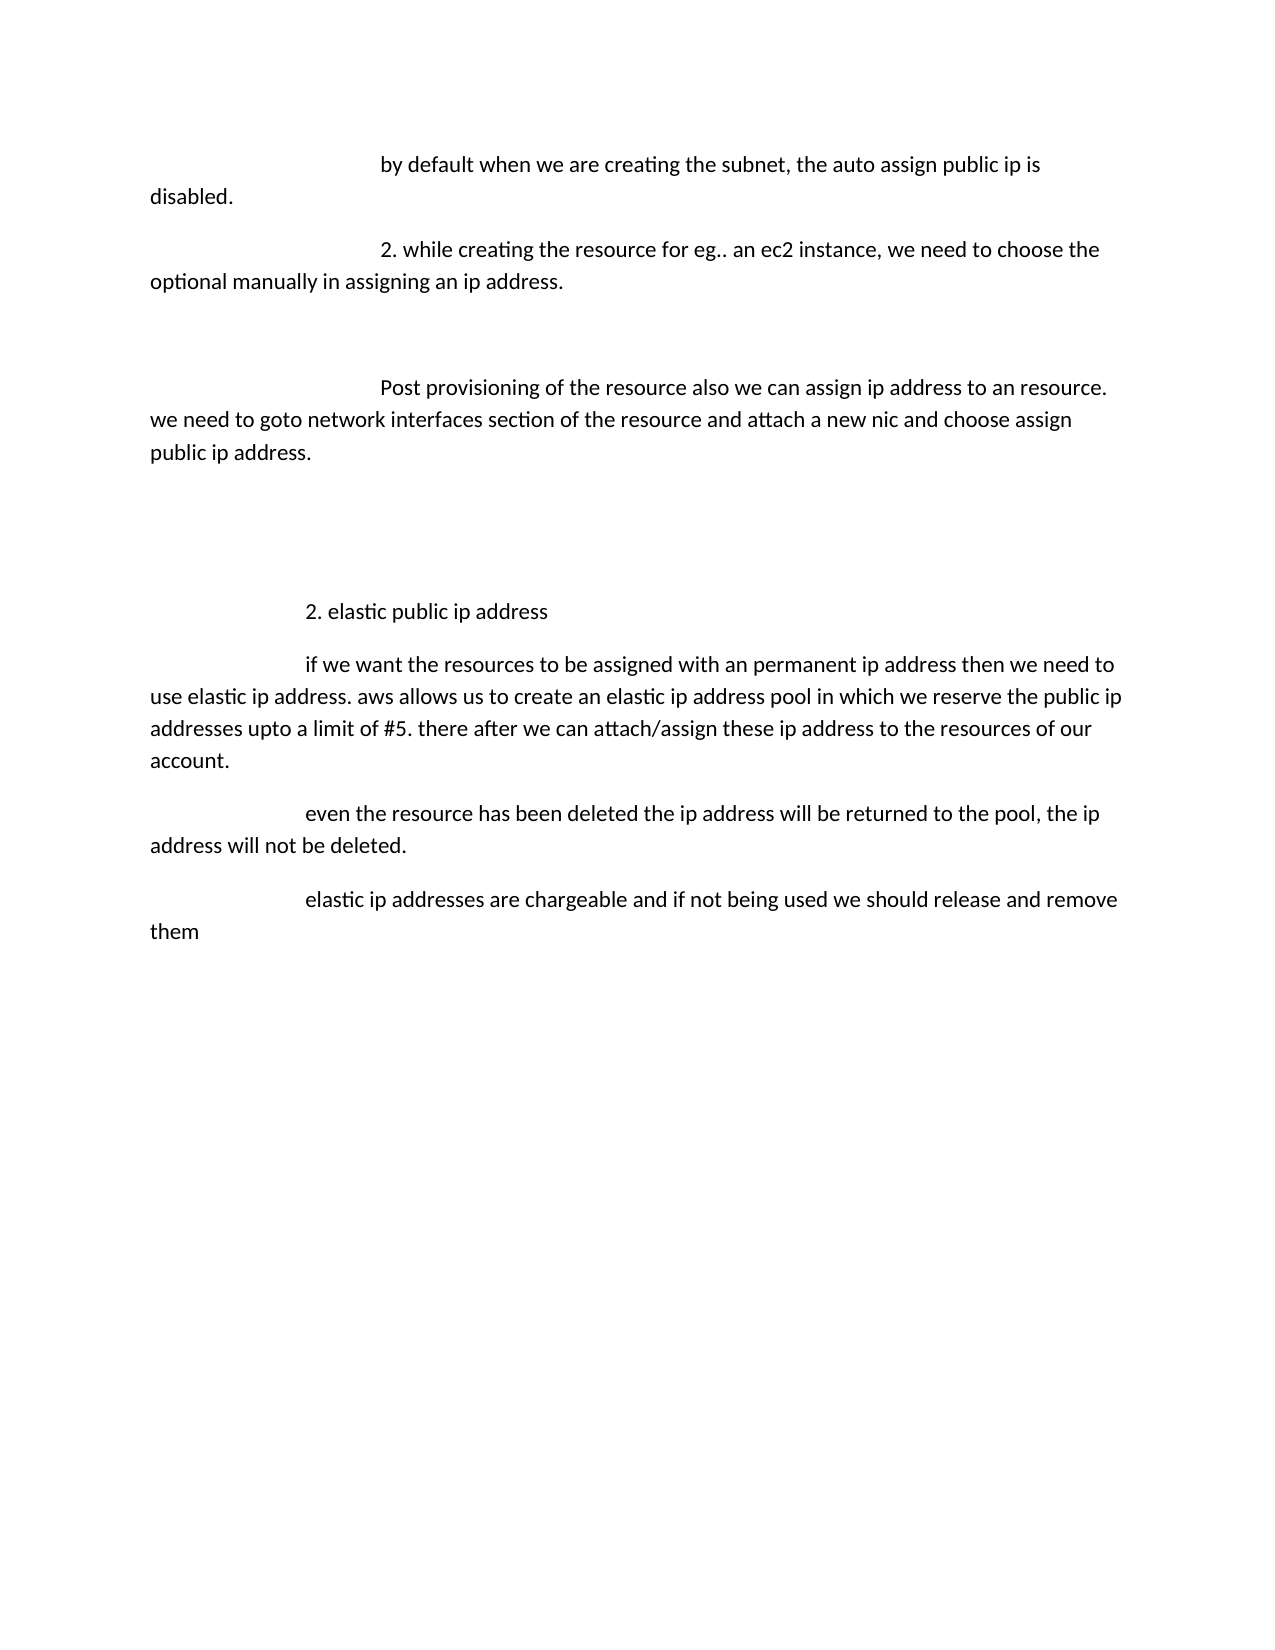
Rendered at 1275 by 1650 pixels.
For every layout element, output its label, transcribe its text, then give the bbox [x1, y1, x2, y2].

text if we want the resources to be assigned with an permanent ip address then we need to use elastic ip address. aws allows us to create an elastic ip address pool in which we reserve the public ip addresses upto a limit of #5. there after we can attach/assign these ip address to the resources of our account. [150, 650, 1125, 774]
text by default when we are creating the subnet, the auto assign public ip is disabled. [150, 150, 1125, 210]
text Post provisioning of the resource also we can assign ip address to an resource. we need to goto network interfaces section of the resource and attach a new nic and choose assign public ip address. [150, 373, 1125, 466]
text even the resource has been deleted the ip address will be returned to the pool, the ip address will not be deleted. [150, 799, 1125, 860]
text 2. while creating the resource for eg.. an ec2 instance, we need to choose the optional manually in assigning an ip address. [150, 235, 1125, 295]
text elastic ip addresses are chargeable and if not being used we should release and remove them [150, 885, 1125, 945]
text 2. elastic public ip address [150, 597, 1125, 625]
